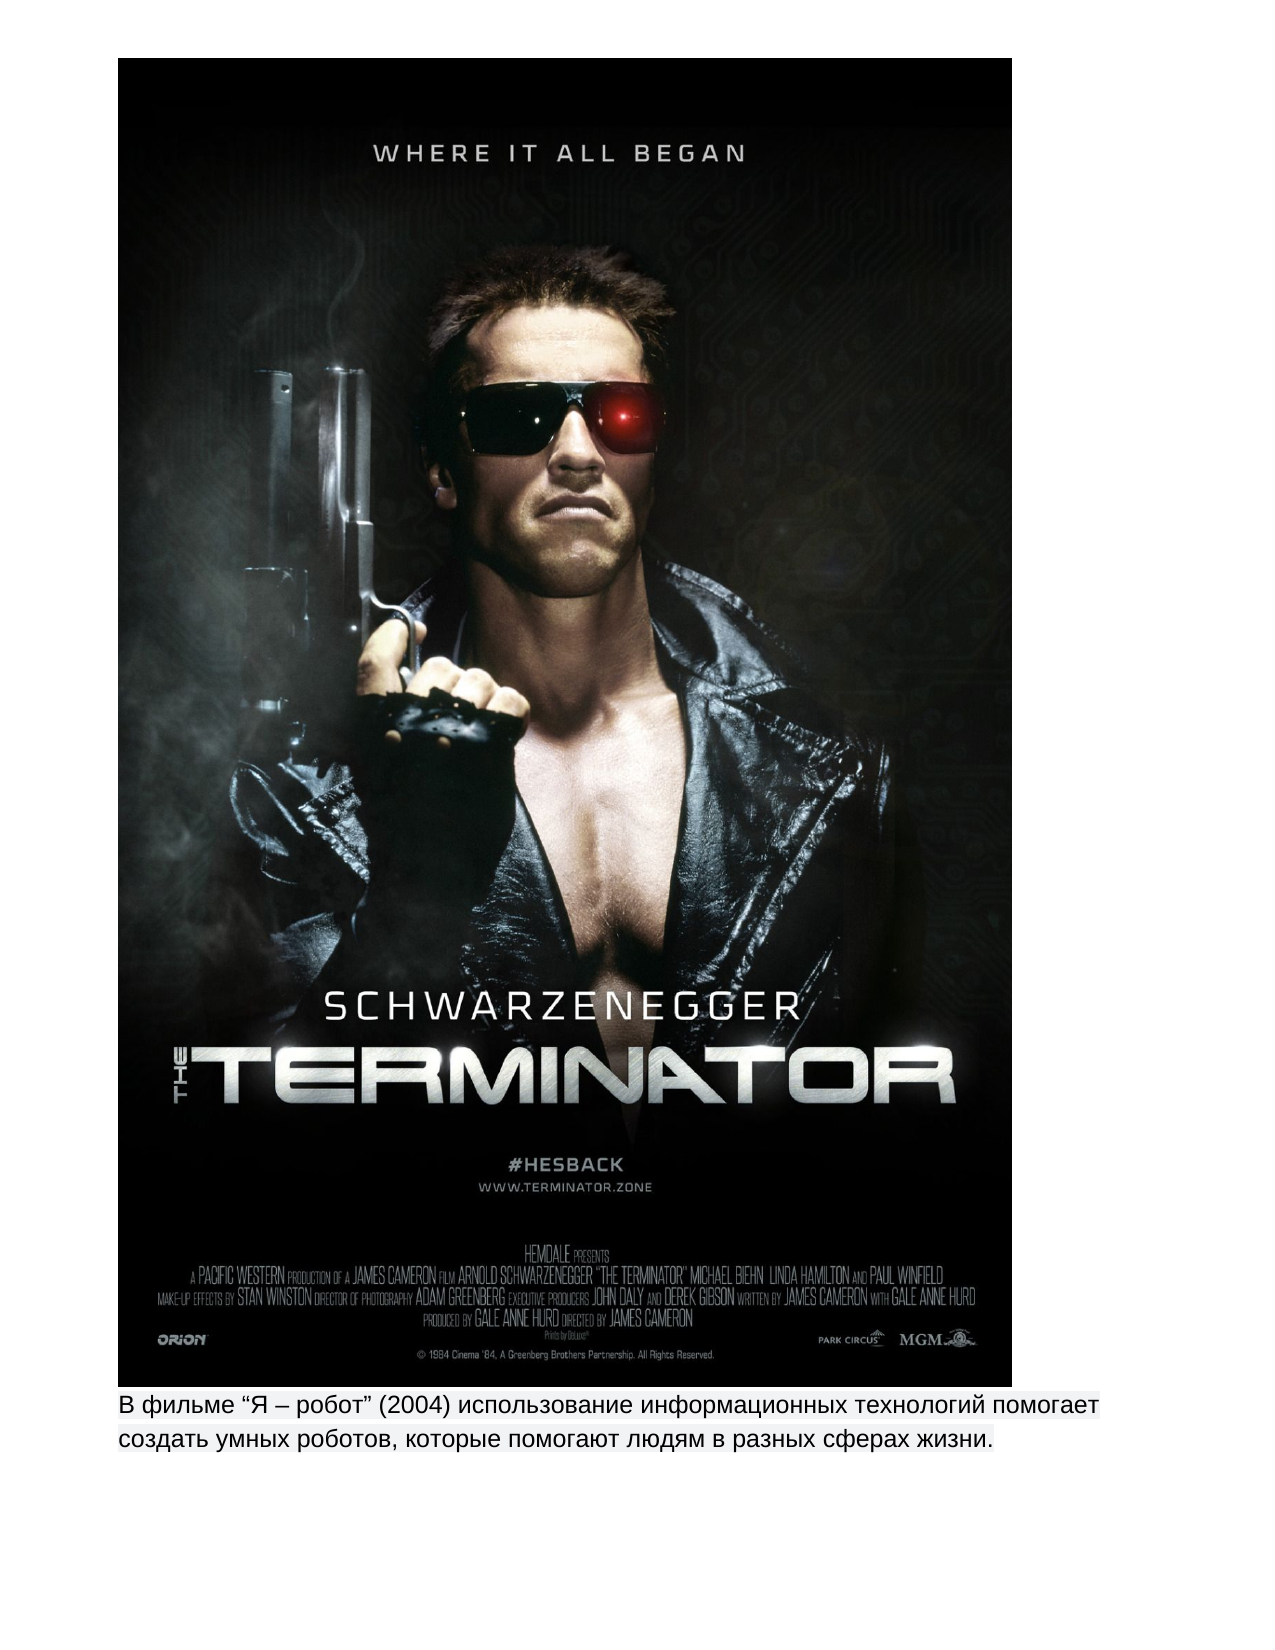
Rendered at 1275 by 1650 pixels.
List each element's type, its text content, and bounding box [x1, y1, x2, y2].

text В фильме “Я – робот” (2004) использование информационных технологий помогает создать умных роботов, которые помогают людям в разных сферах жизни. [118, 1391, 1186, 1452]
picture [118, 58, 1012, 1387]
